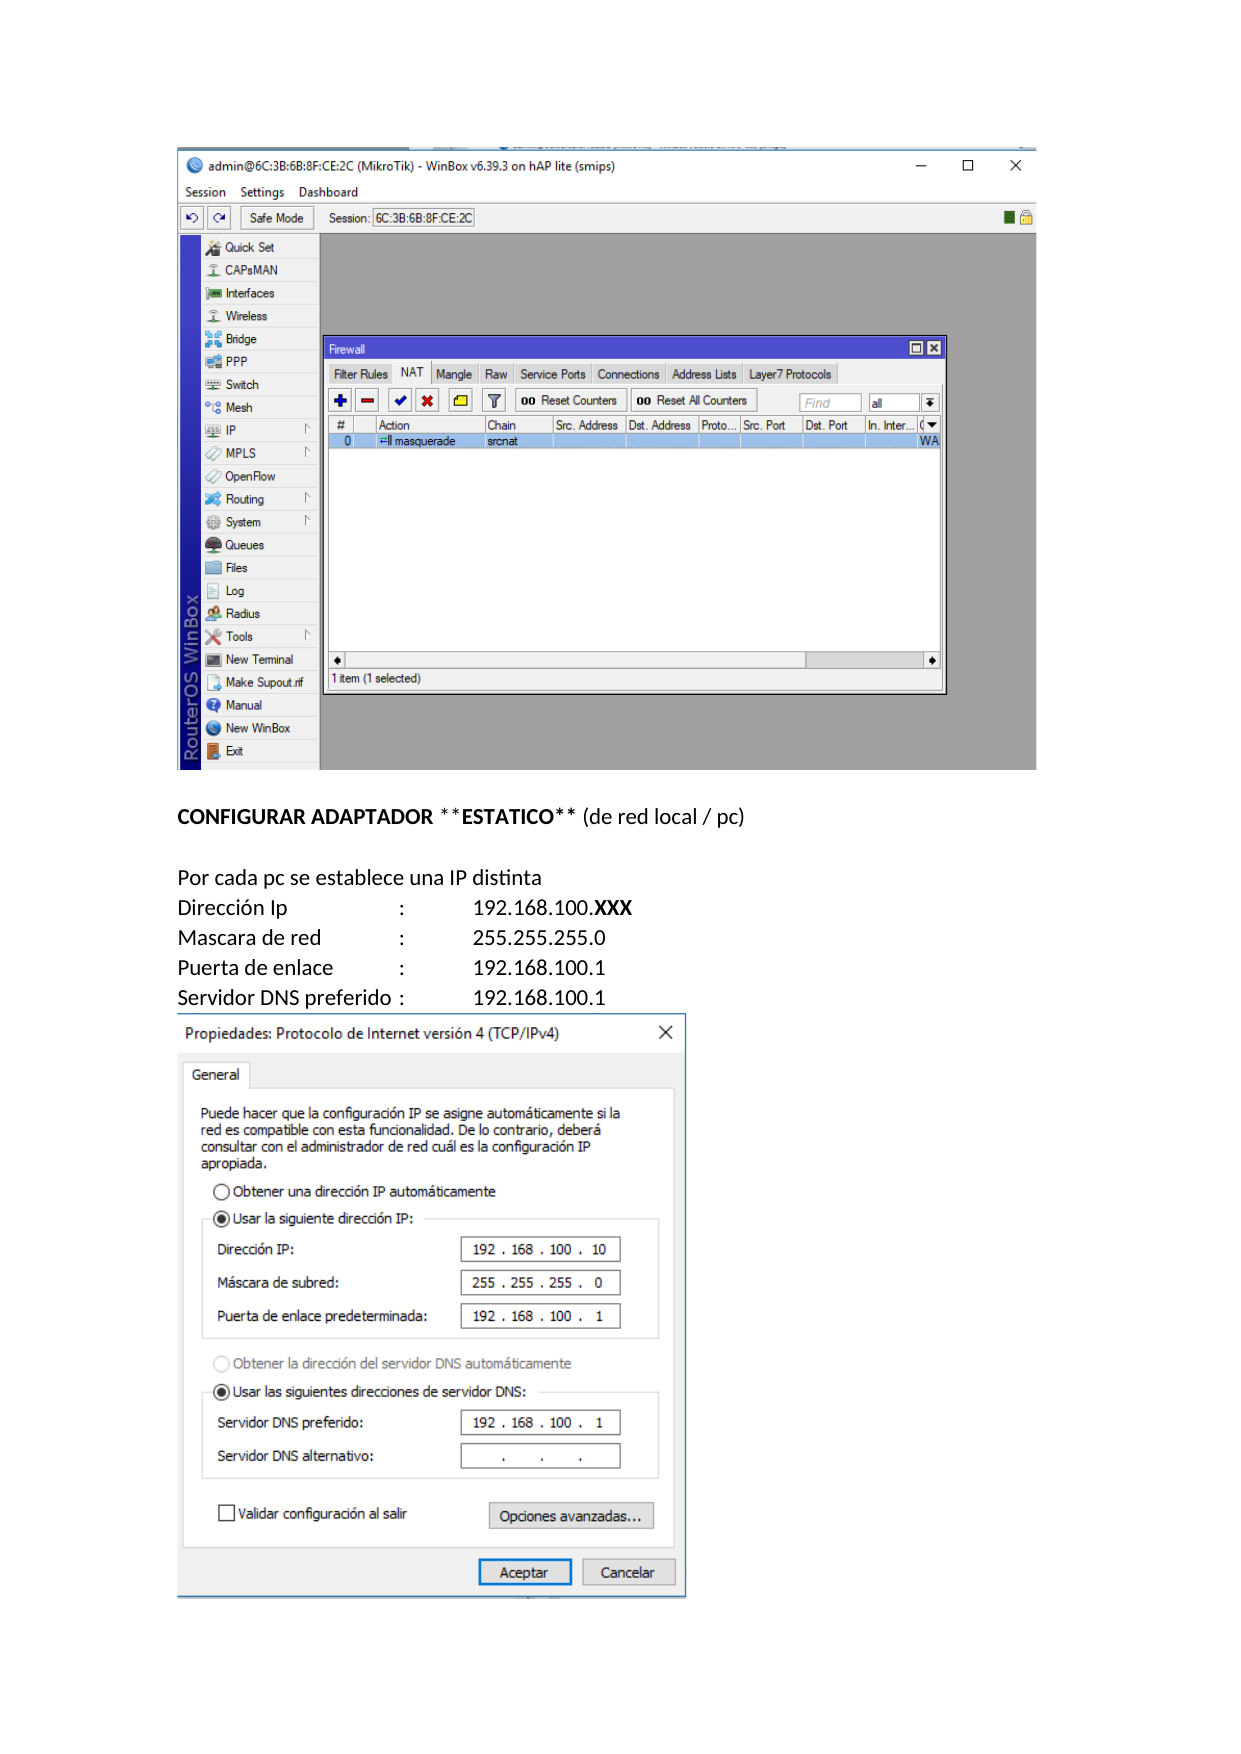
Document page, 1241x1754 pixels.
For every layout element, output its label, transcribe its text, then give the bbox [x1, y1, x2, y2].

text Servidor DNS preferido : 192.168.100.1 [177, 983, 1063, 1011]
text Mascara de red : 255.255.255.0 [177, 923, 1063, 951]
picture [177, 1013, 687, 1599]
text Puerta de enlace : 192.168.100.1 [177, 953, 1063, 981]
picture [177, 147, 1037, 770]
text Por cada pc se establece una IP distinta [177, 863, 1063, 891]
text CONFIGURAR ADAPTADOR **ESTATICO** (de red local / pc) [177, 802, 1063, 830]
text Dirección Ip : 192.168.100.XXX [177, 893, 1063, 921]
